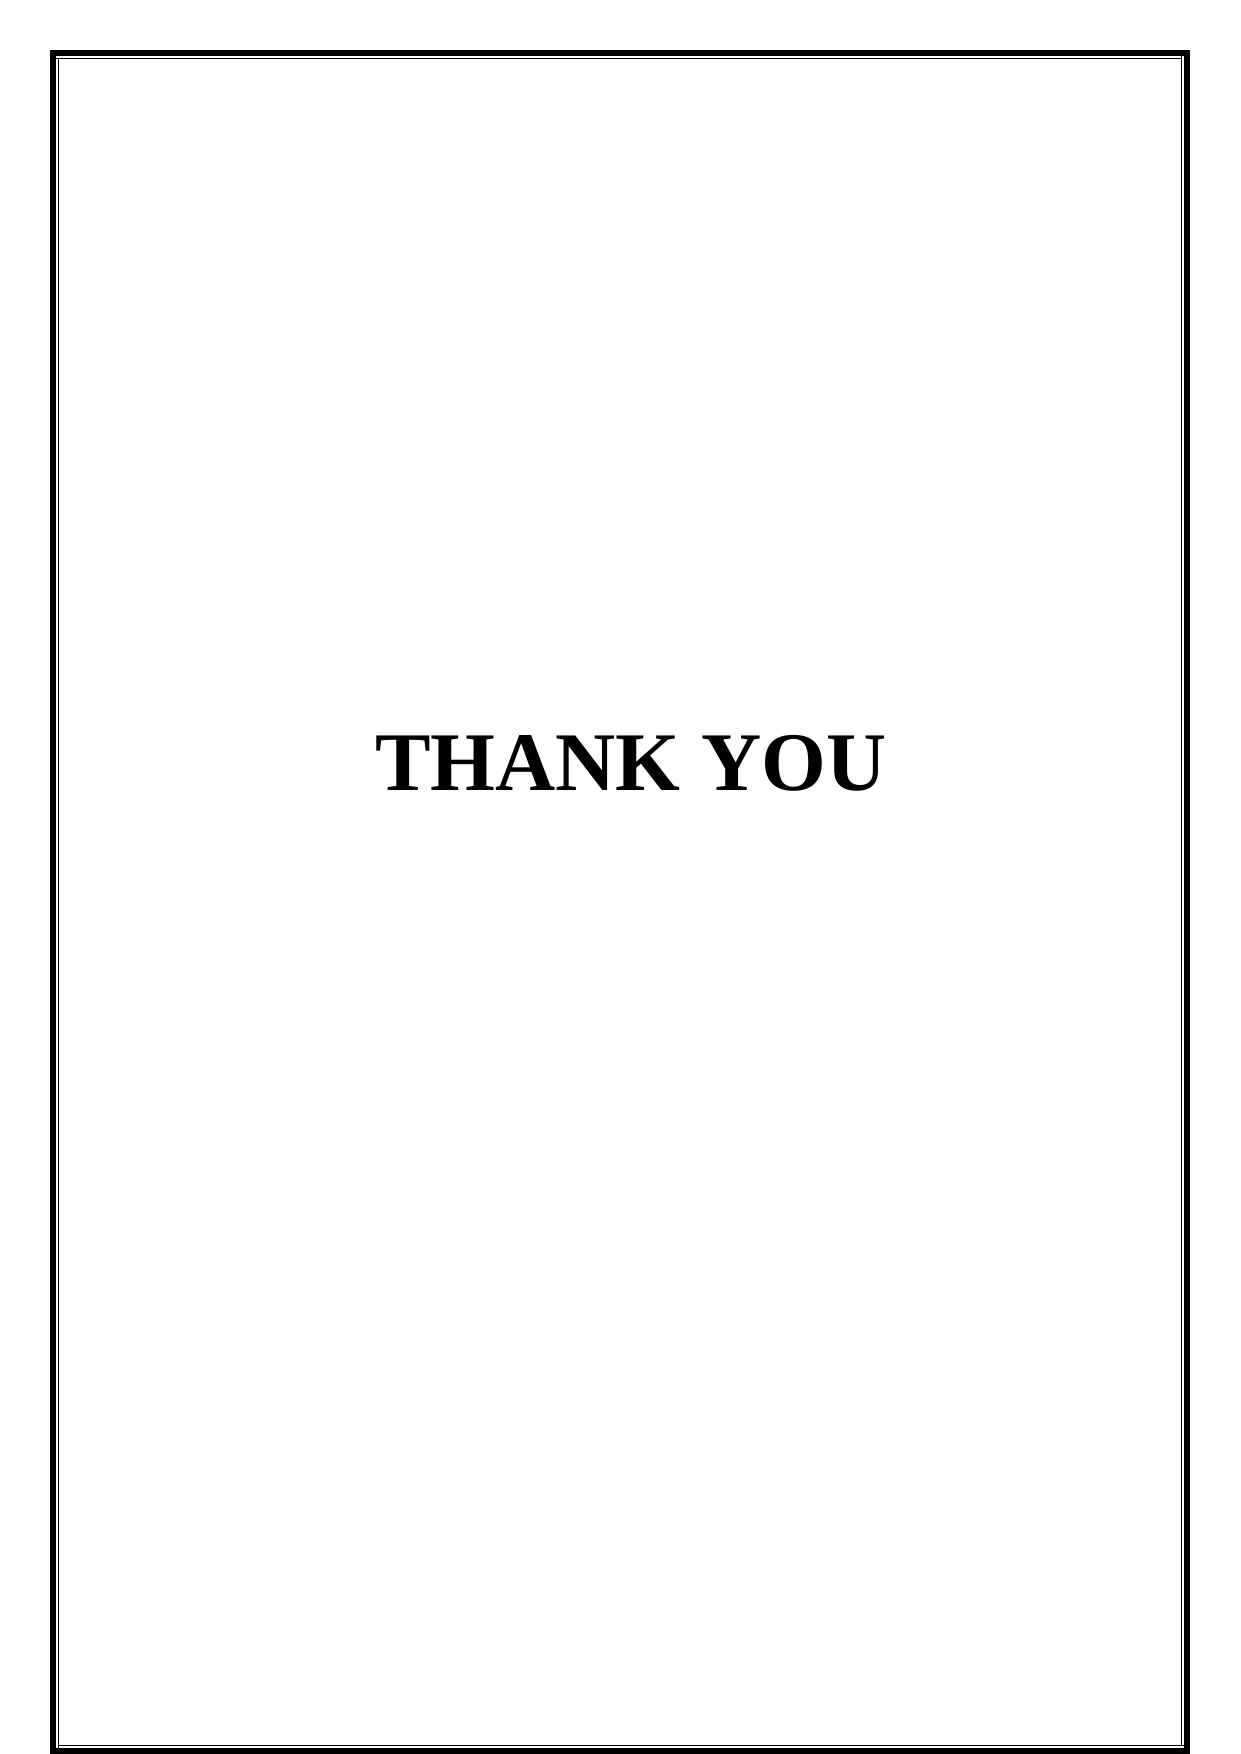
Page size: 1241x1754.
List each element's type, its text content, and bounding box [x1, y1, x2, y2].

text THANK YOU [300, 712, 1107, 808]
